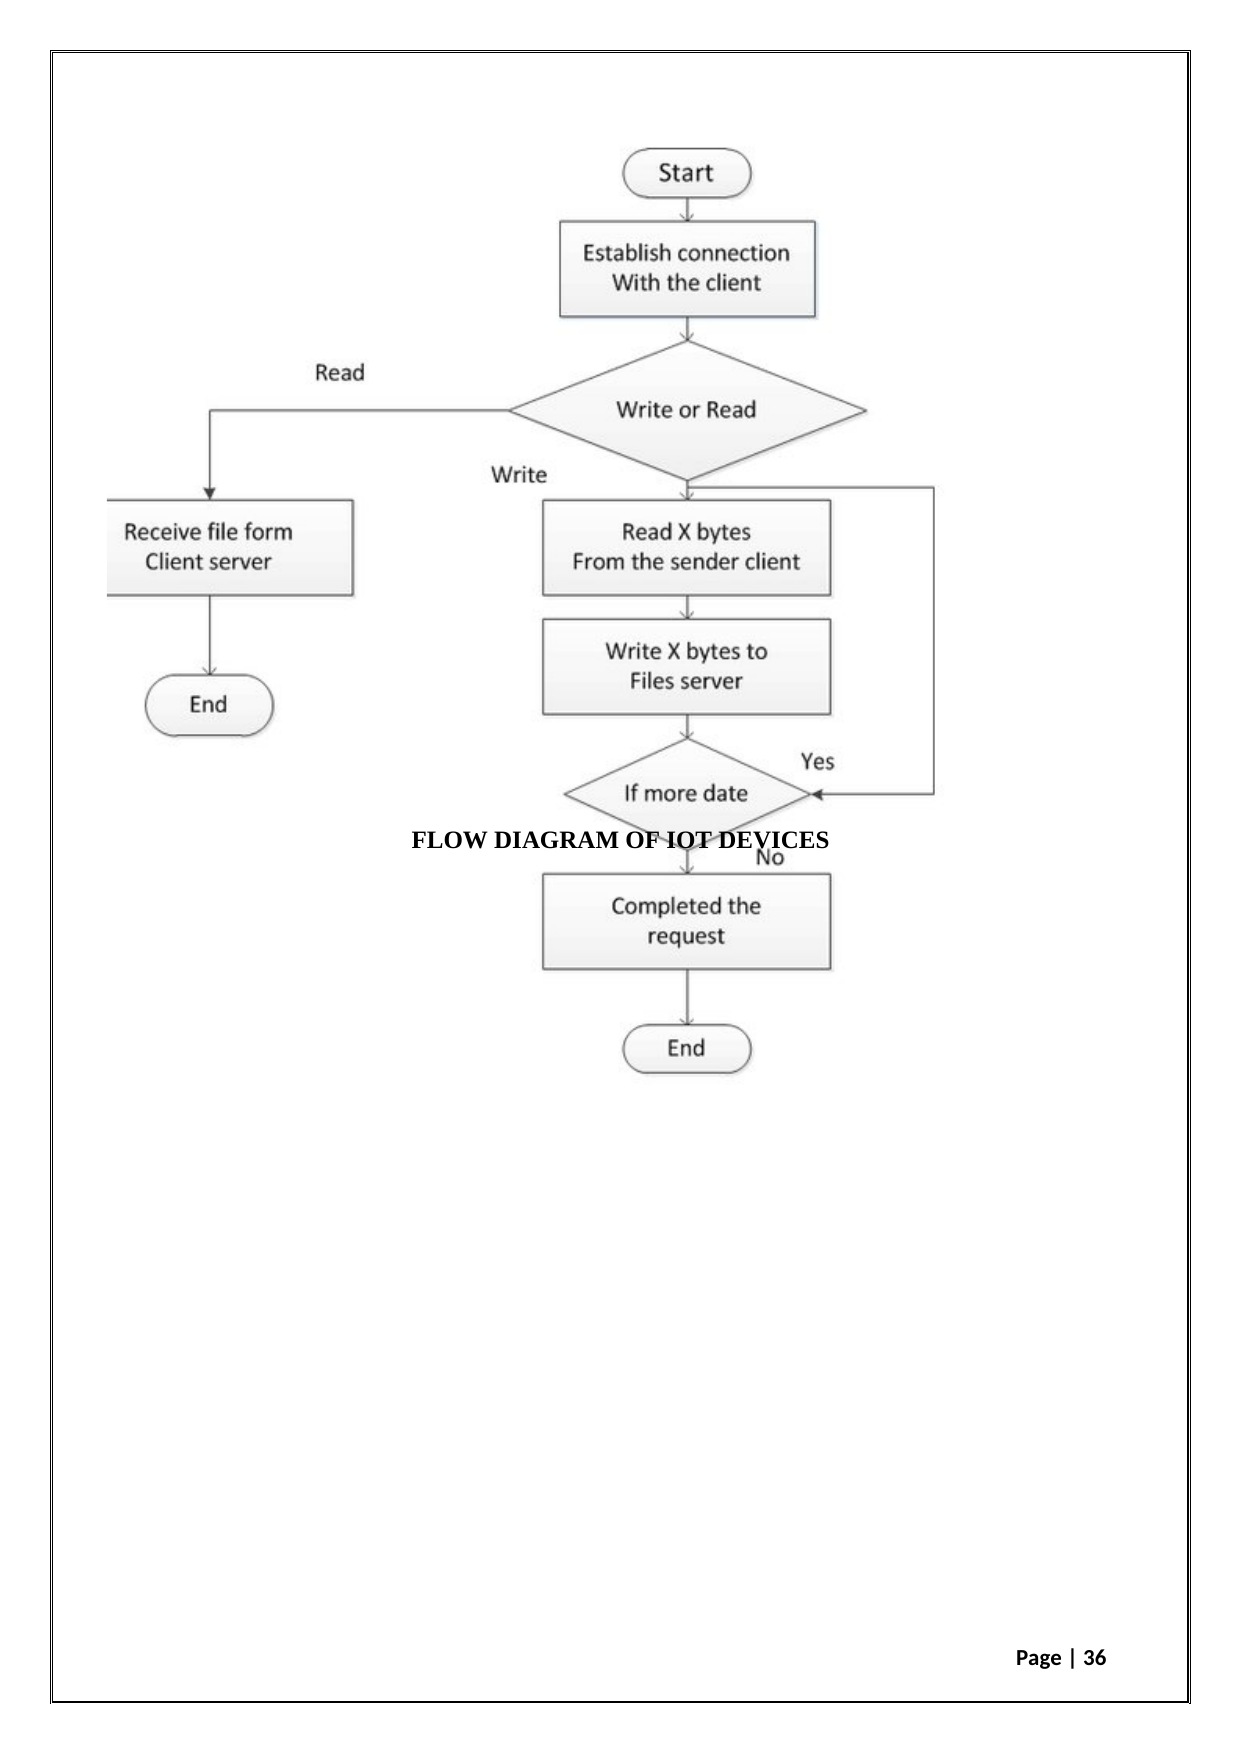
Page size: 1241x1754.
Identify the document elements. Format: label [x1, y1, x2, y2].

picture [106, 109, 1107, 1110]
